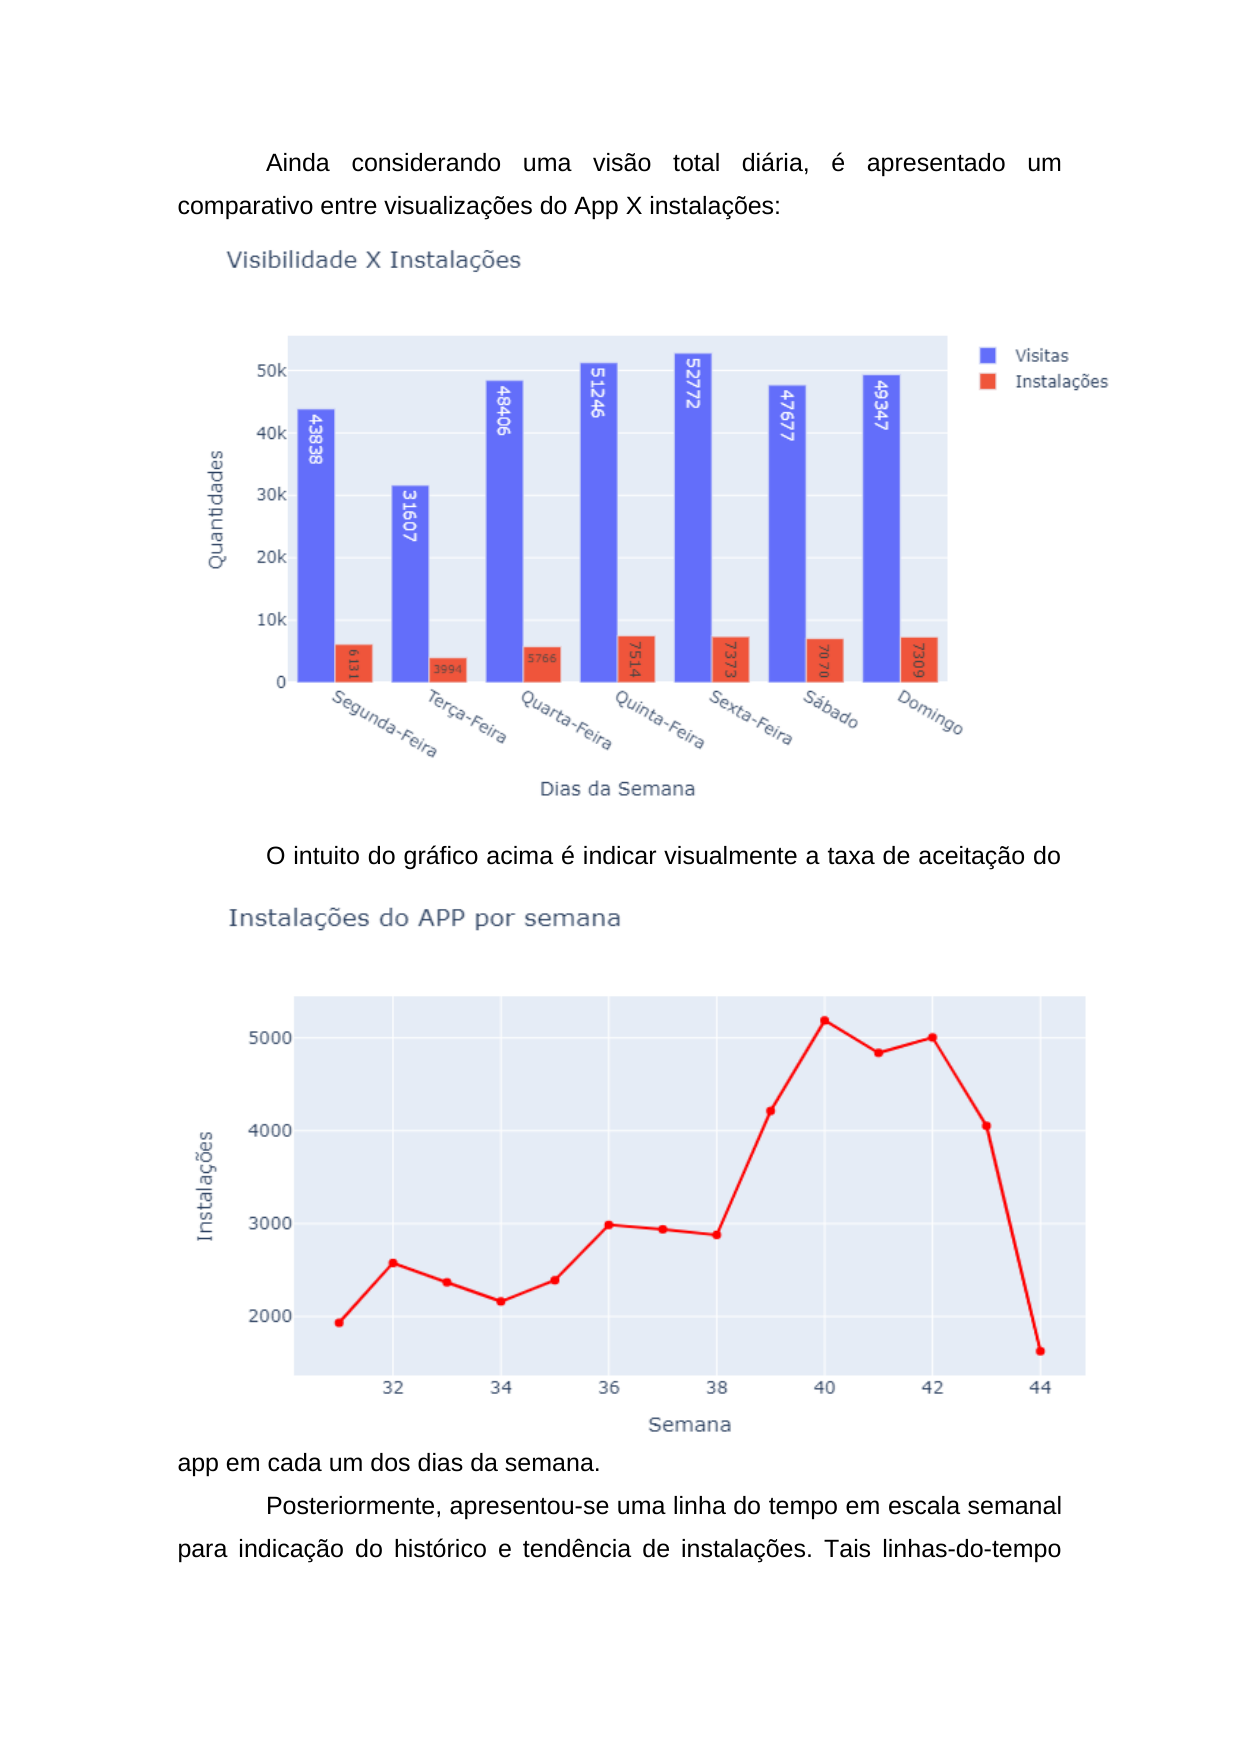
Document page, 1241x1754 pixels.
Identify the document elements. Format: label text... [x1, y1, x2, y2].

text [177, 1491, 1063, 1562]
text Ainda considerando uma visão total diária, é apresentado um comparativo entre visualizações do App X instalações: [177, 148, 1063, 219]
text O intuito do gráfico acima é indicar visualmente a taxa de aceitação do app em cada um dos dias da semana. [177, 1448, 1063, 1476]
picture [177, 903, 1116, 1448]
picture [200, 248, 1121, 812]
